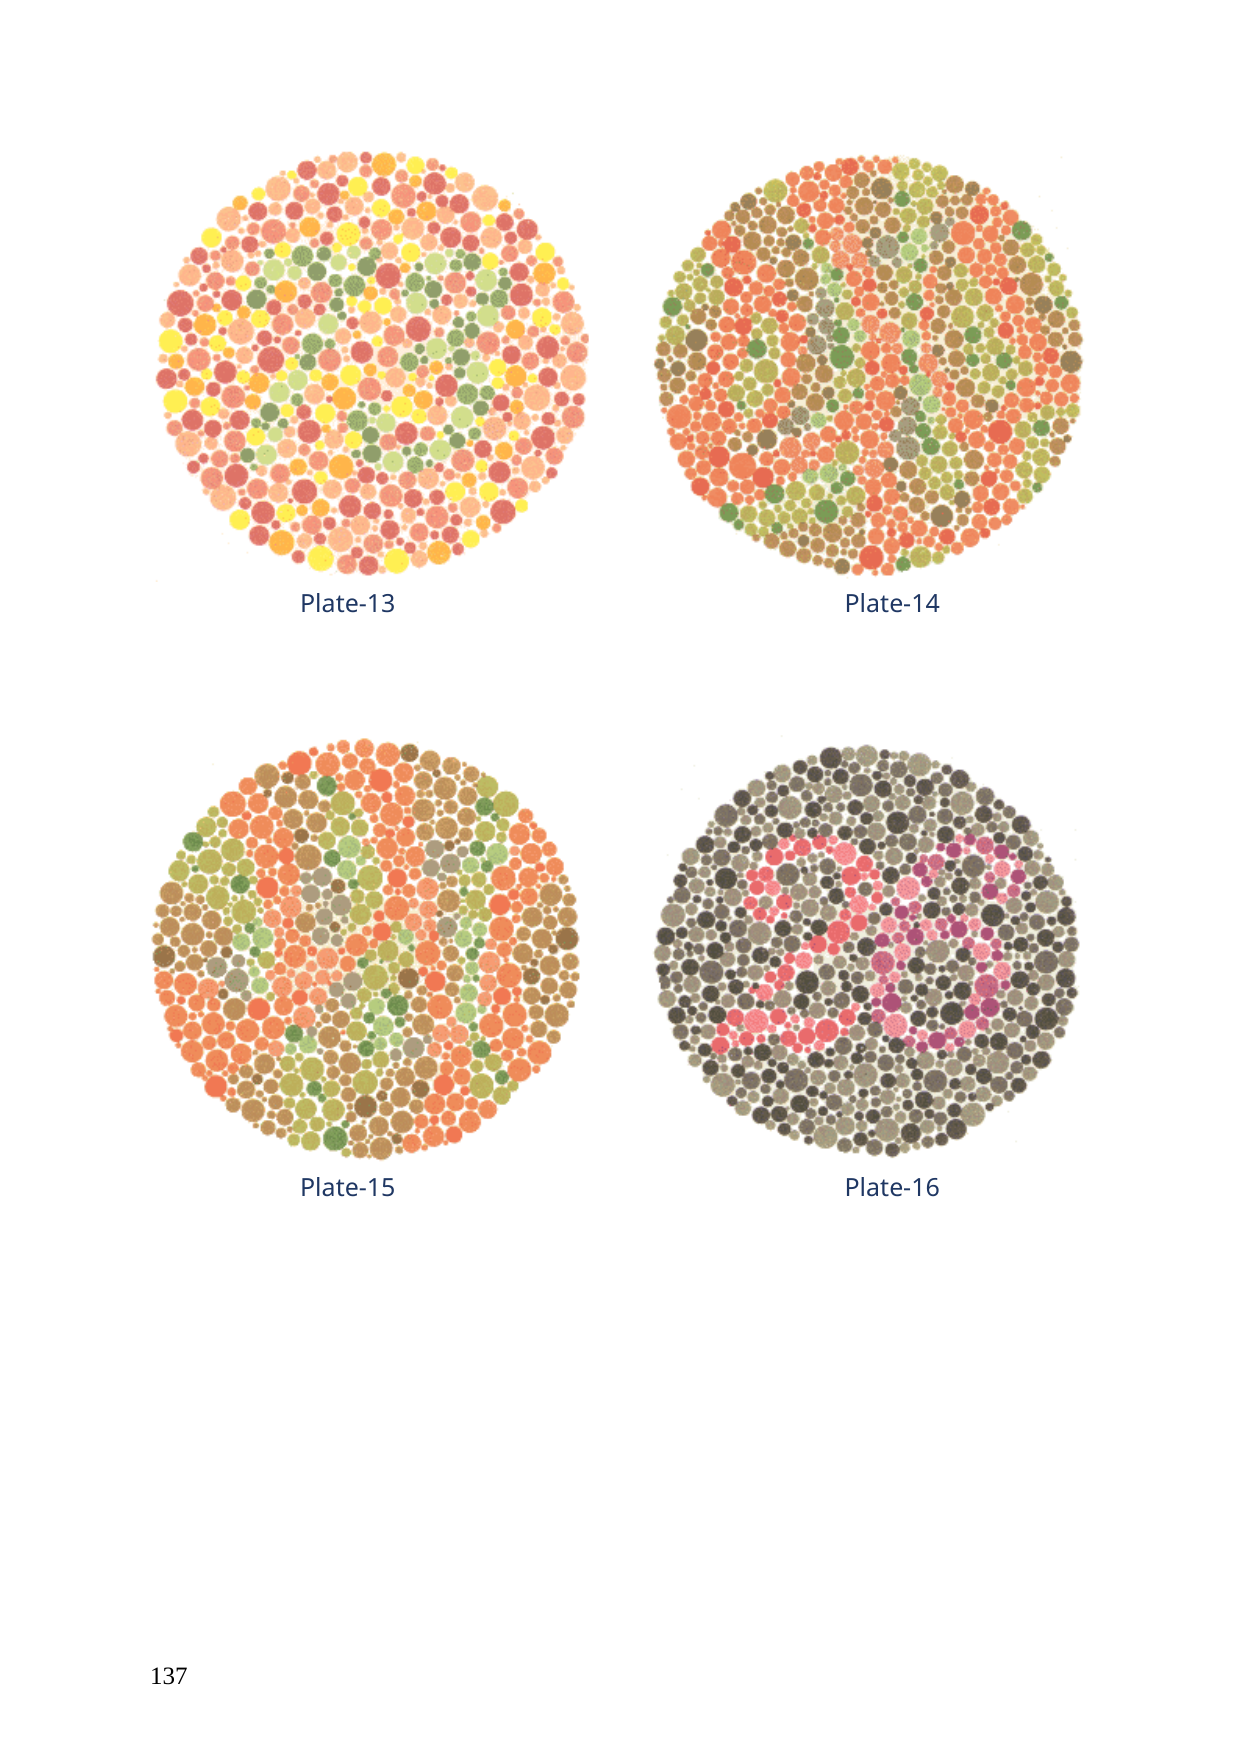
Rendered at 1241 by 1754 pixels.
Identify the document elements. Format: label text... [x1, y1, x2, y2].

picture [650, 150, 1089, 582]
picture [650, 734, 1089, 1166]
subtitle Plate-13 Plate-14 [225, 585, 1090, 619]
picture [150, 150, 589, 582]
picture [150, 734, 589, 1166]
subtitle Plate-15 Plate-16 [225, 1170, 1090, 1204]
